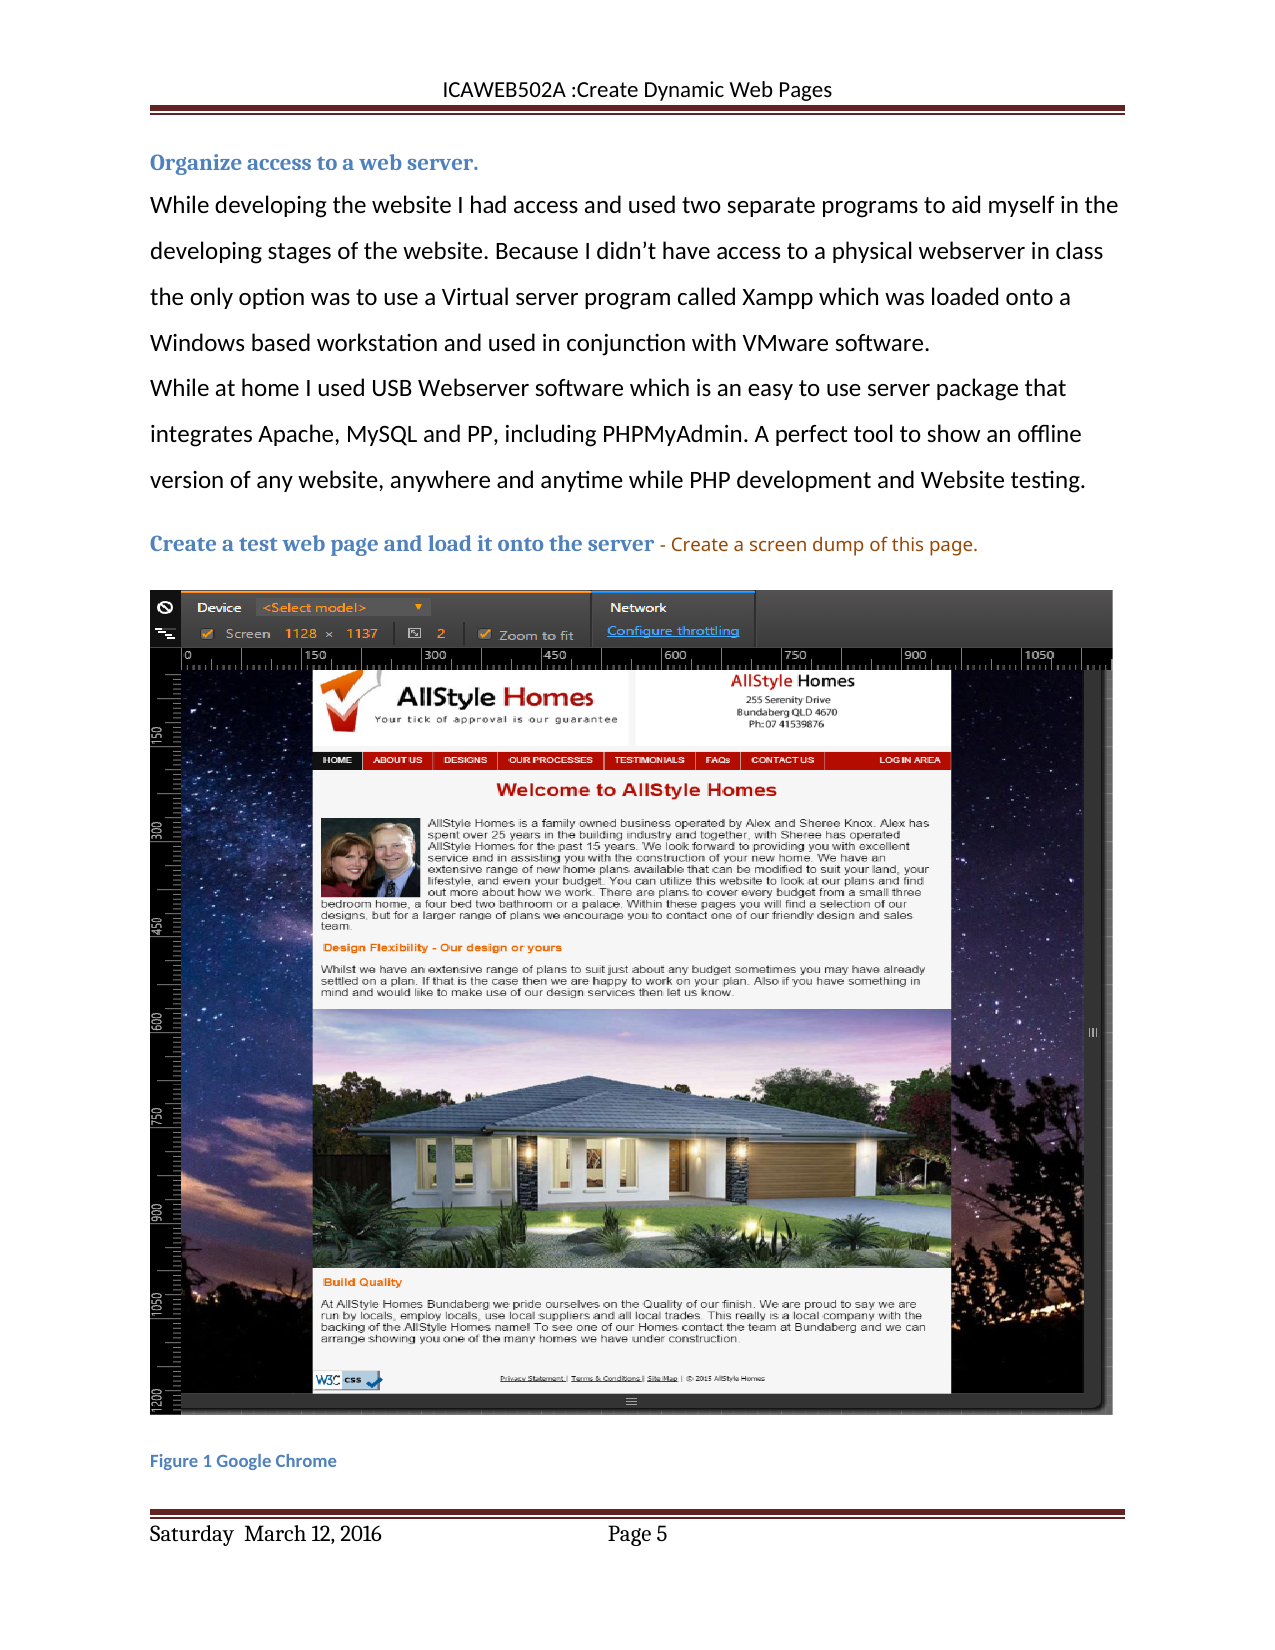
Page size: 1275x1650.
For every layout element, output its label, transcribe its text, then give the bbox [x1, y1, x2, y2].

text Figure 1 Google Chrome [150, 1449, 1125, 1472]
text While developing the website I had access and used two separate programs to aid myself in the developing stages of the website. Because I didn’t have access to a physical webserver in class the only option was to use a Virtual server program called Xampp which was loaded onto a Windows based workstation and used in conjunction with VMware software. While at home I used USB Webserver software which is an easy to use server package that integrates Apache, MySQL and PP, including PHPMyAdmin. A perfect tool to show an offline version of any website, anywhere and anytime while PHP development and Website testing. [150, 189, 1125, 494]
subtitle Organize access to a web server. [150, 150, 1125, 176]
text Create a test web page and load it onto the server - Create a screen dump of this page. [150, 530, 1125, 557]
picture [150, 590, 1113, 1415]
